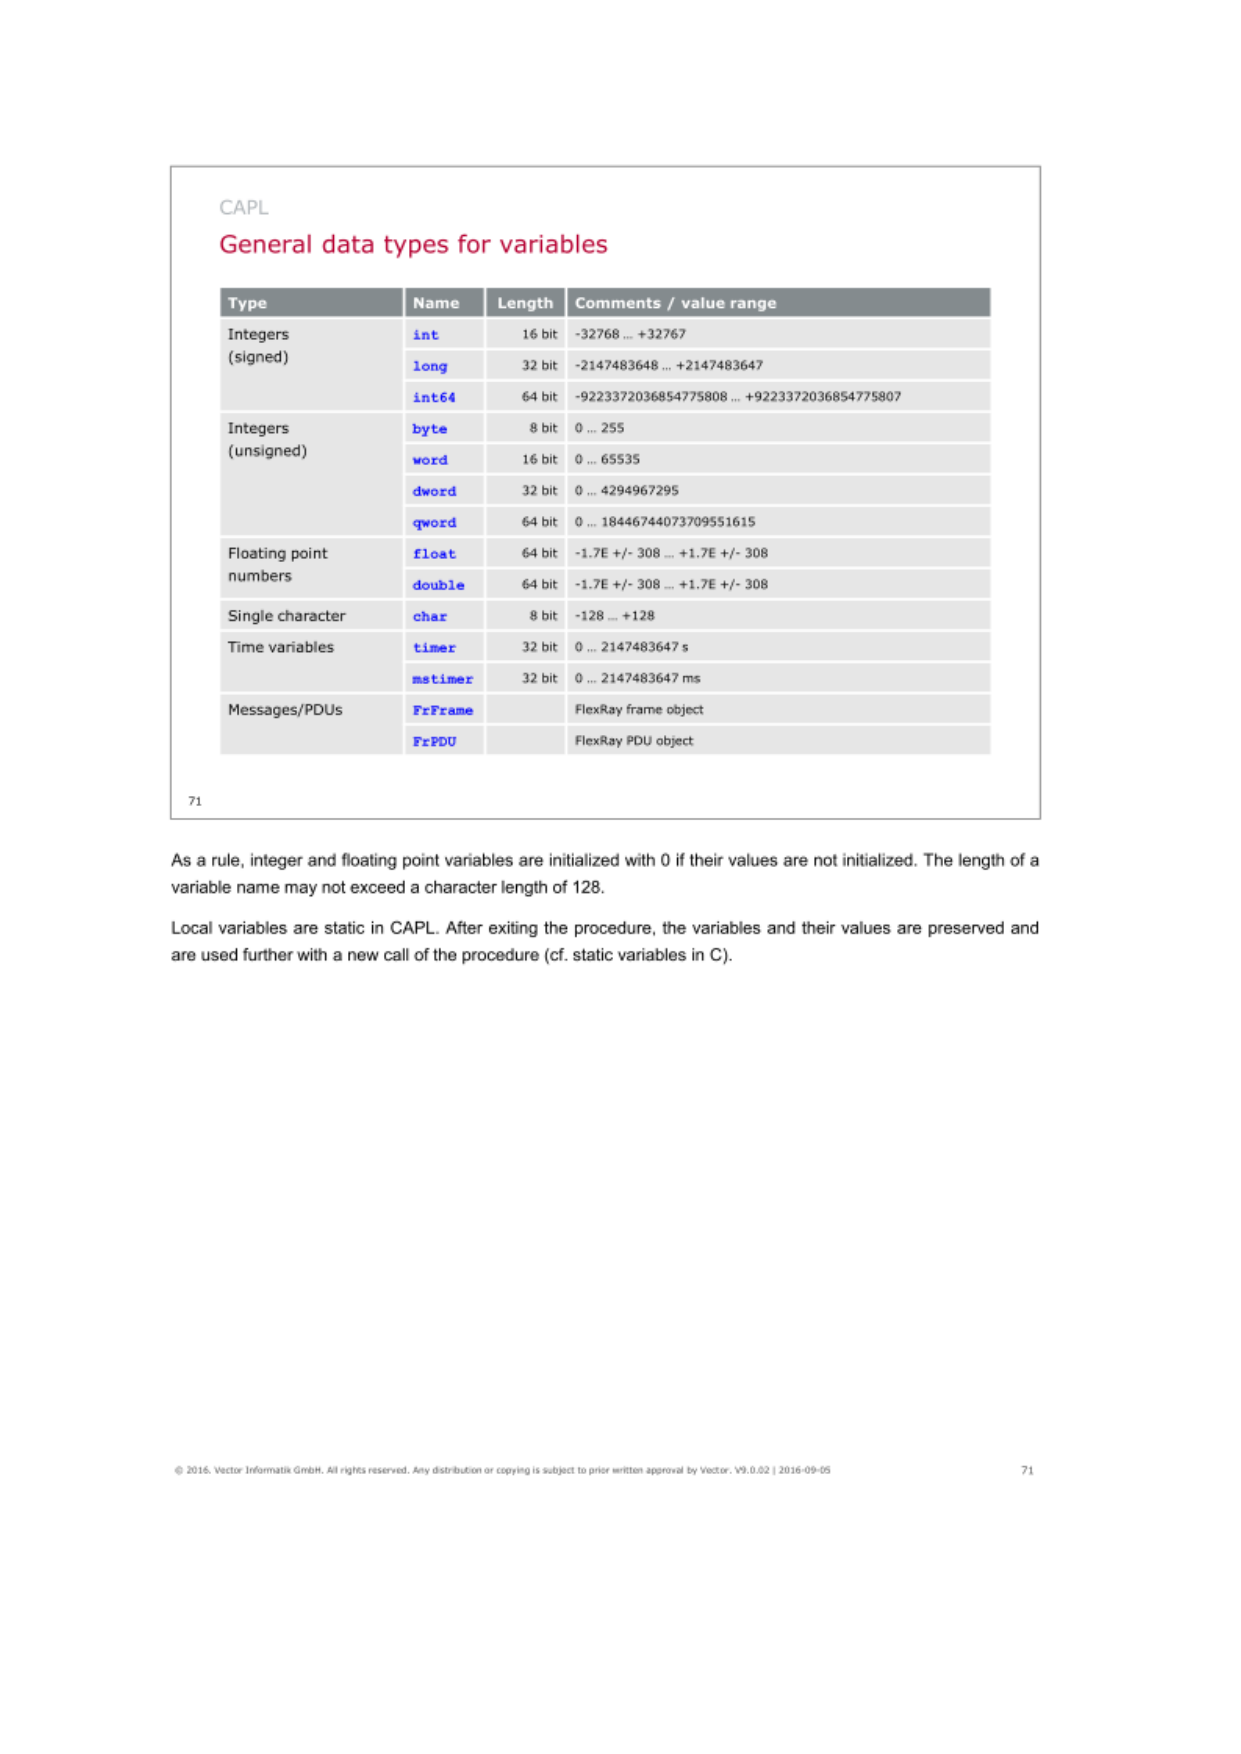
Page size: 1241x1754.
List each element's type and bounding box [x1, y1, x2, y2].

picture [150, 150, 1065, 1488]
